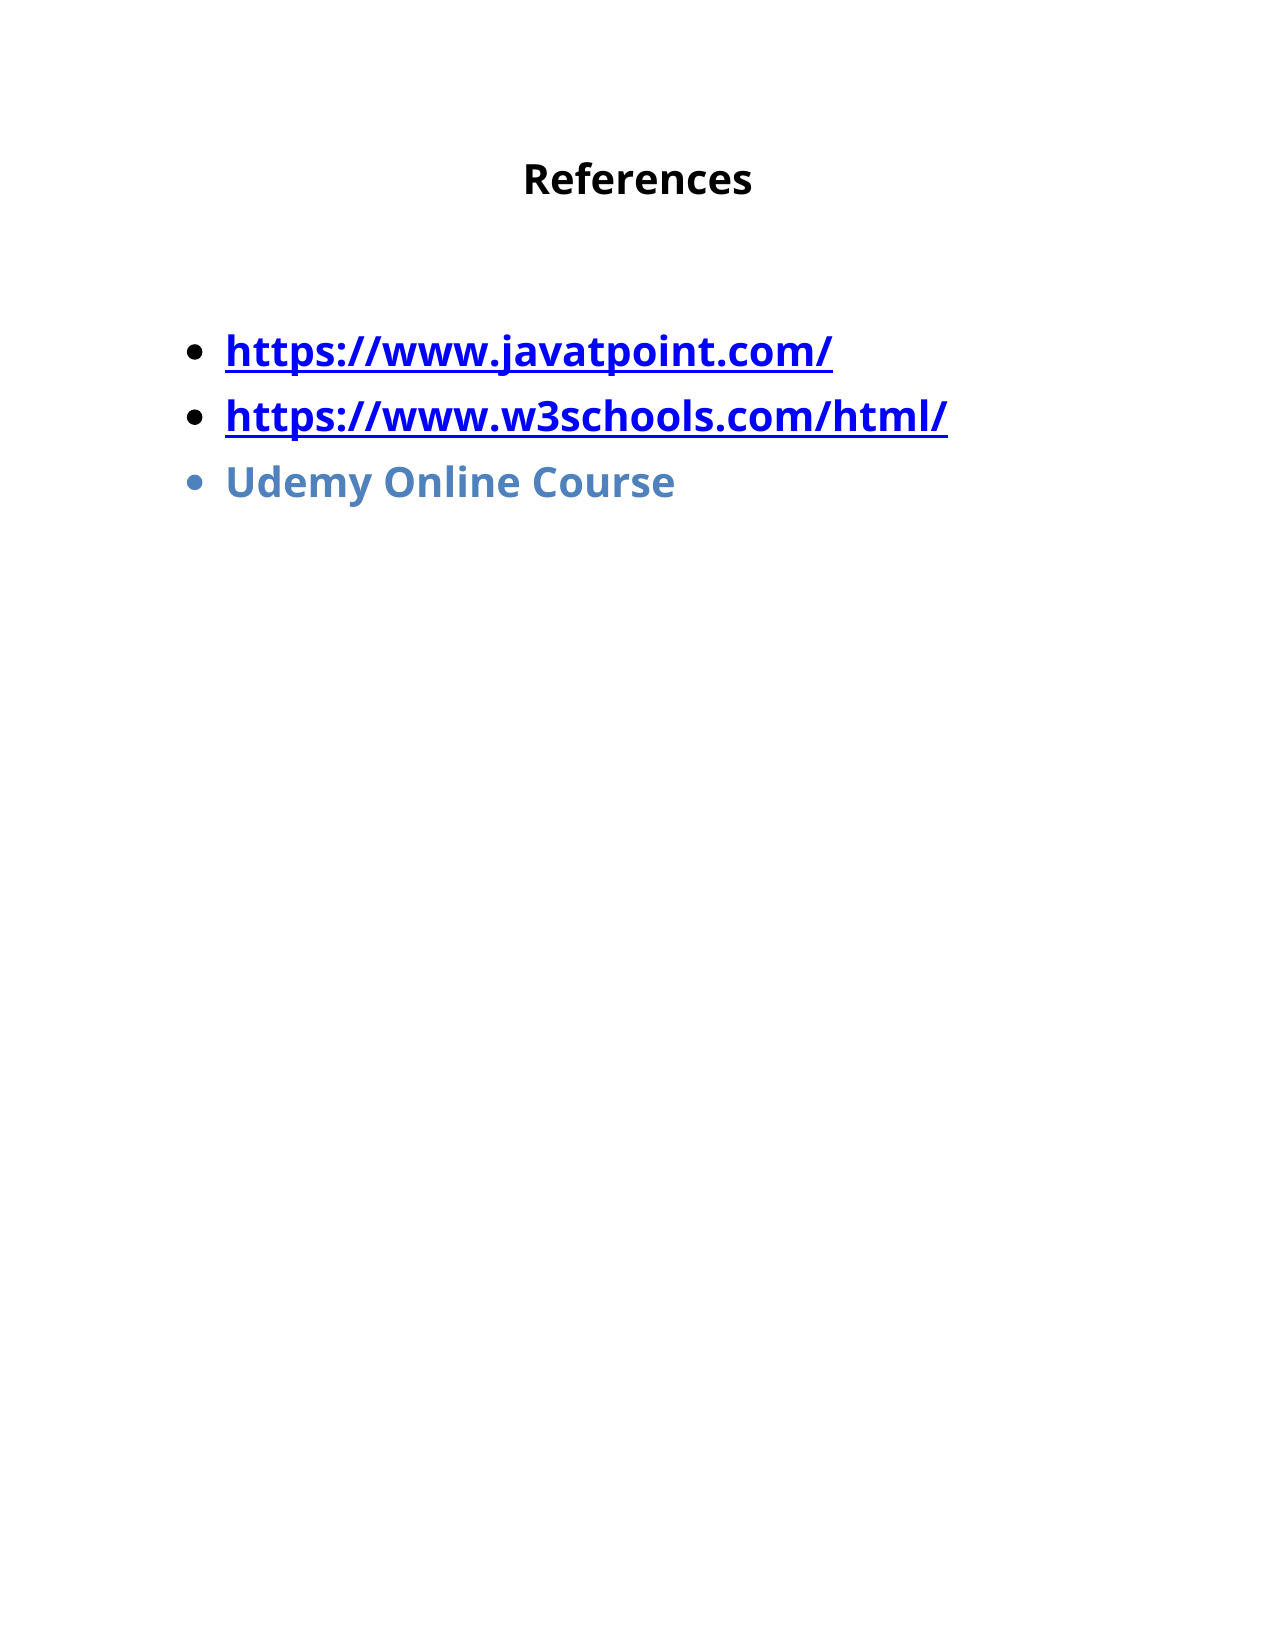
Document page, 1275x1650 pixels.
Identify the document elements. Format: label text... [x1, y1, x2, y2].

list Udemy Online Course [187, 452, 1125, 509]
text References [150, 150, 1125, 207]
list https://www.w3schools.com/html/ [187, 387, 1125, 444]
list https://www.javatpoint.com/ [187, 322, 1125, 379]
